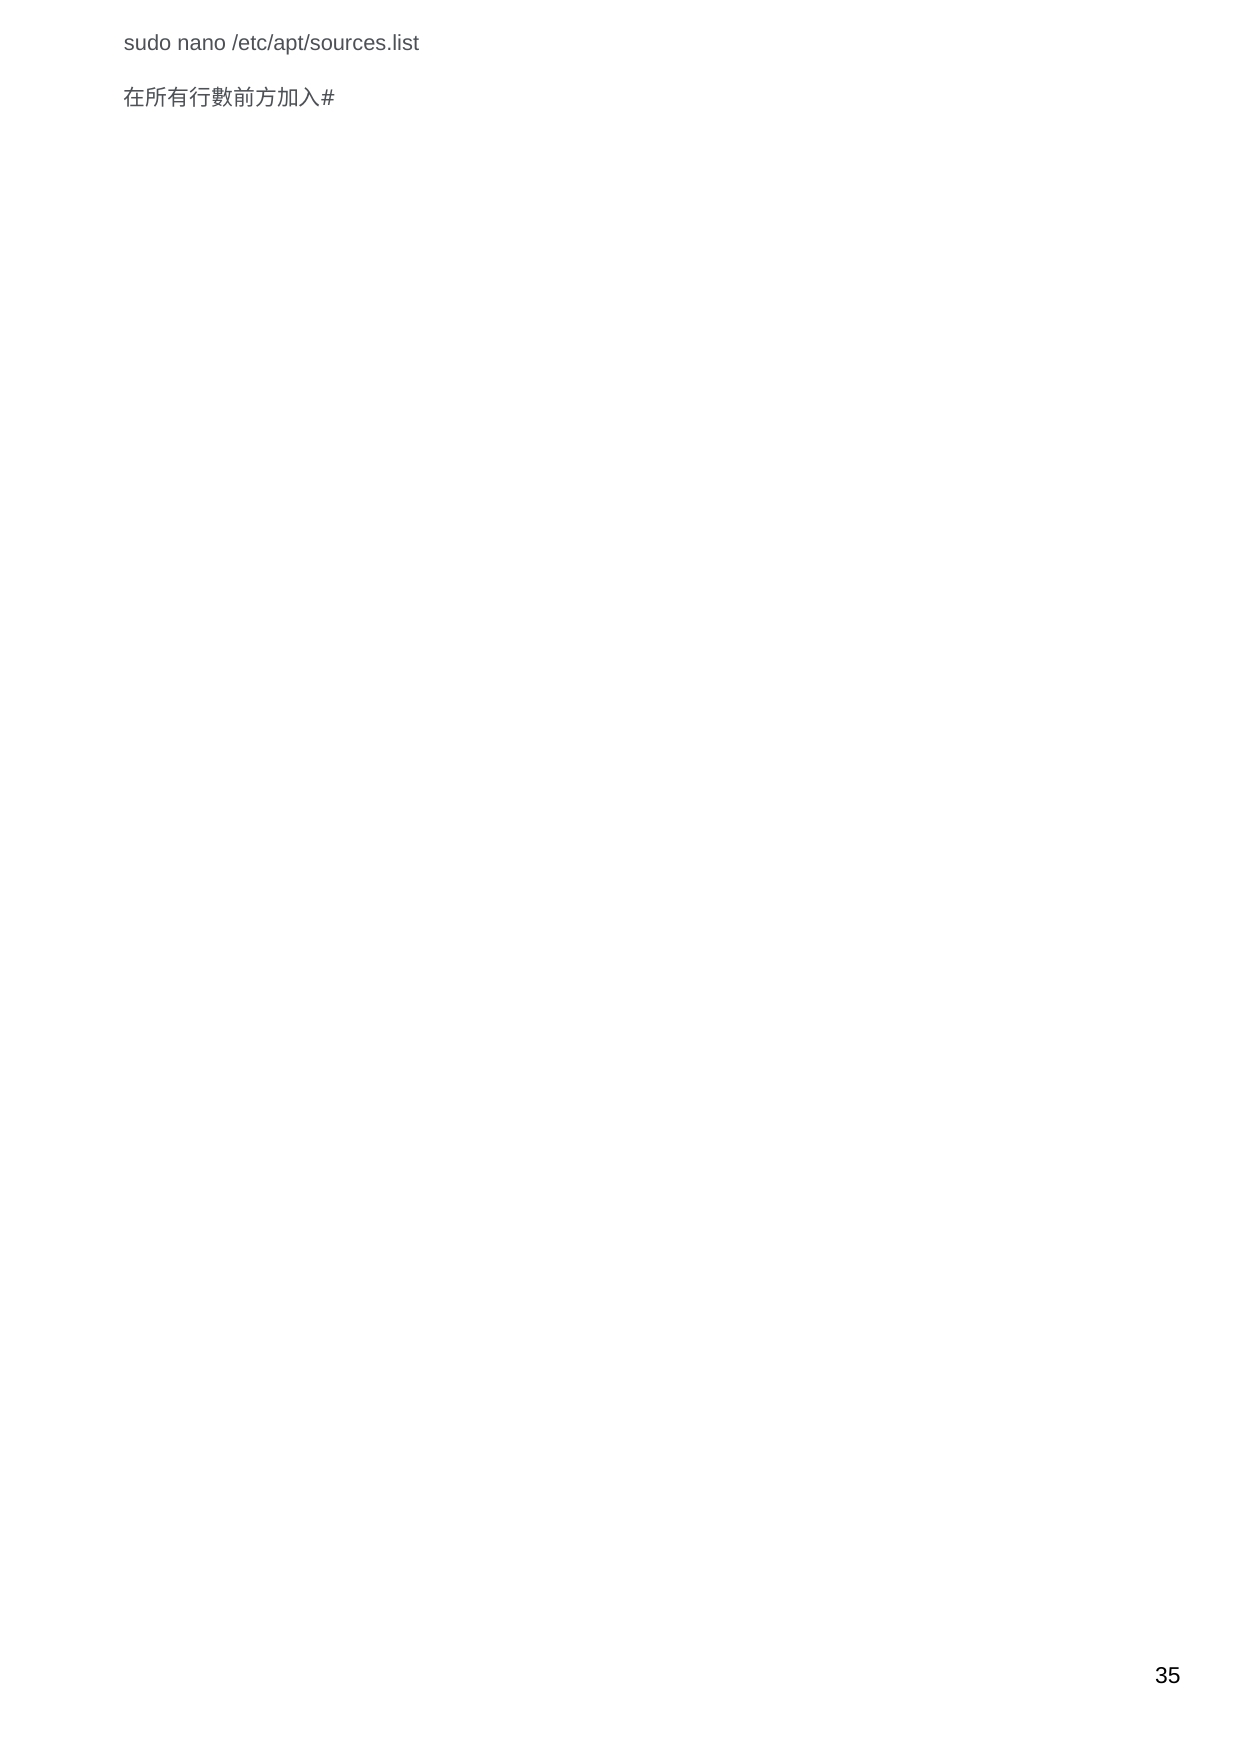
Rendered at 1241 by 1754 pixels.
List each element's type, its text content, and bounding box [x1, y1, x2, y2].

text sudo nano /etc/apt/sources.list [124, 29, 1180, 55]
text 在所有行數前方加入# [321, 80, 1180, 111]
